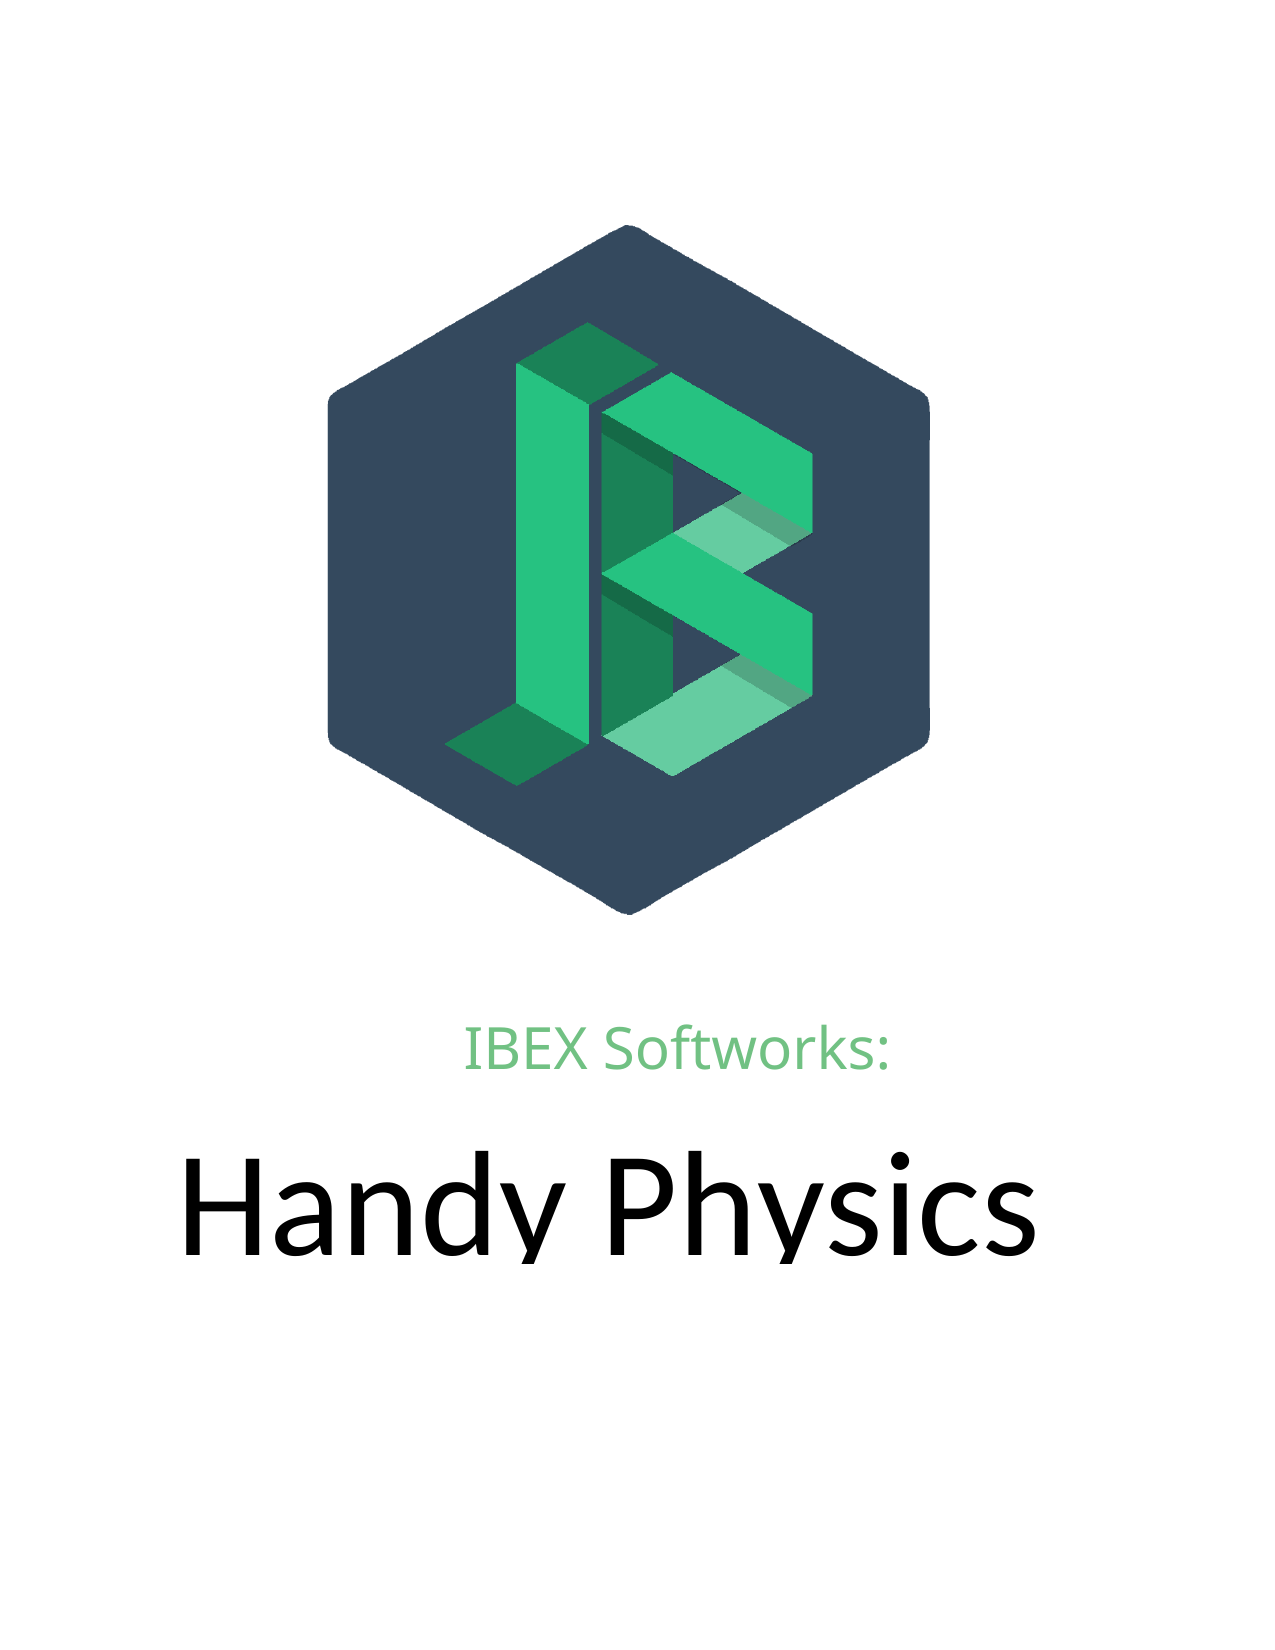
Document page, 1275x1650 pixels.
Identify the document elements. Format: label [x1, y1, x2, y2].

picture [318, 215, 937, 919]
